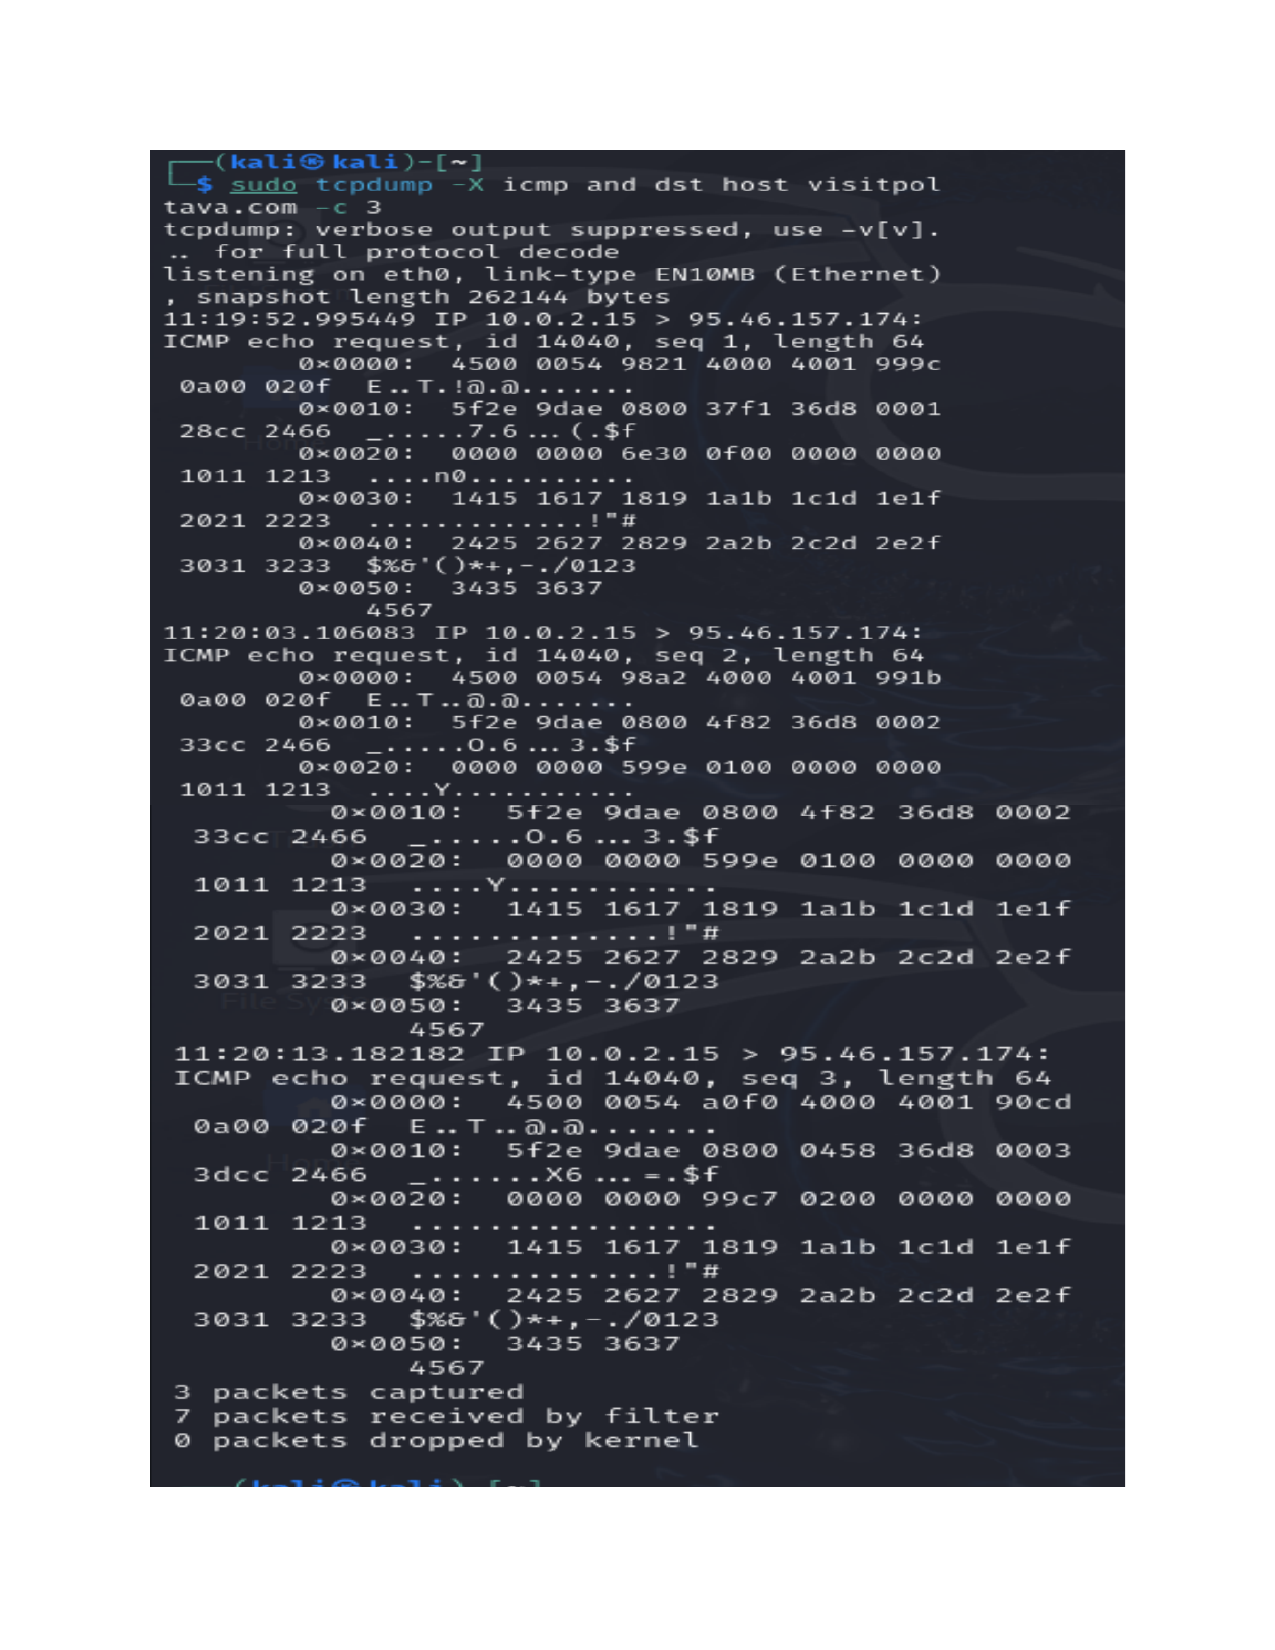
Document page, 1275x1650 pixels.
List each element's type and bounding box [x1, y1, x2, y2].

picture [150, 150, 1125, 1487]
